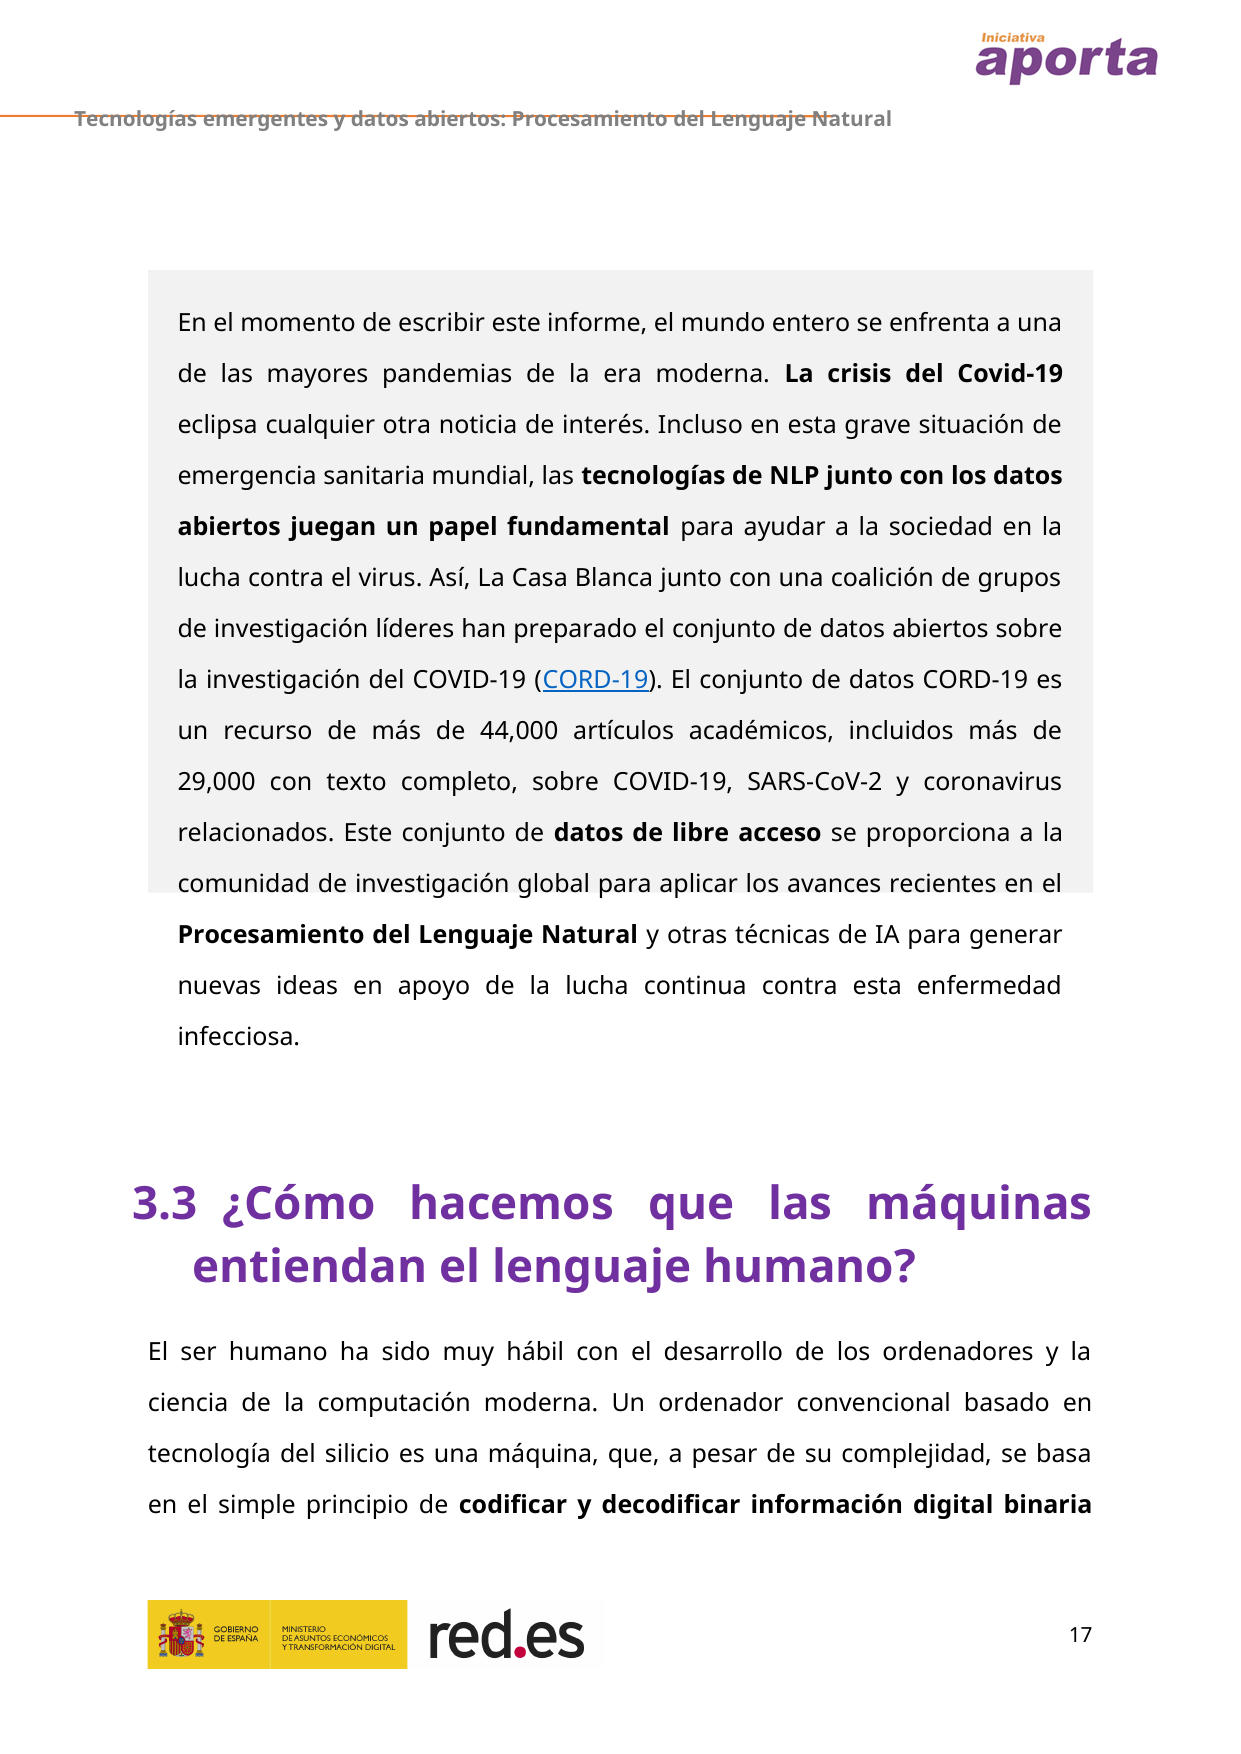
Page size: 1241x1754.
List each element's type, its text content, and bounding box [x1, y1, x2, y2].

text En el momento de escribir este informe, el mundo entero se enfrenta a una de las mayores pandemias de la era moderna. La crisis del Covid-19 eclipsa cualquier otra noticia de interés. Incluso en esta grave situación de emergencia sanitaria mundial, las tecnologías de NLP junto con los datos abiertos juegan un papel fundamental para ayudar a la sociedad en la lucha contra el virus. Así, La Casa Blanca junto con una coalición de grupos de investigación líderes han preparado el conjunto de datos abiertos sobre la investigación del COVID-19 (CORD-19). El conjunto de datos CORD-19 es un recurso de más de 44,000 artículos académicos, incluidos más de 29,000 con texto completo, sobre COVID-19, SARS-CoV-2 y coronavirus relacionados. Este conjunto de datos de libre acceso se proporciona a la comunidad de investigación global para aplicar los avances recientes en el Procesamiento del Lenguaje Natural y otras técnicas de IA para generar nuevas ideas en apoyo de la lucha continua contra esta enfermedad infecciosa. [177, 304, 1063, 1053]
picture [147, 1600, 605, 1669]
picture [972, 26, 1160, 88]
subtitle ¿Cómo hacemos que las máquinas entiendan el lenguaje humano? [132, 1171, 1093, 1296]
